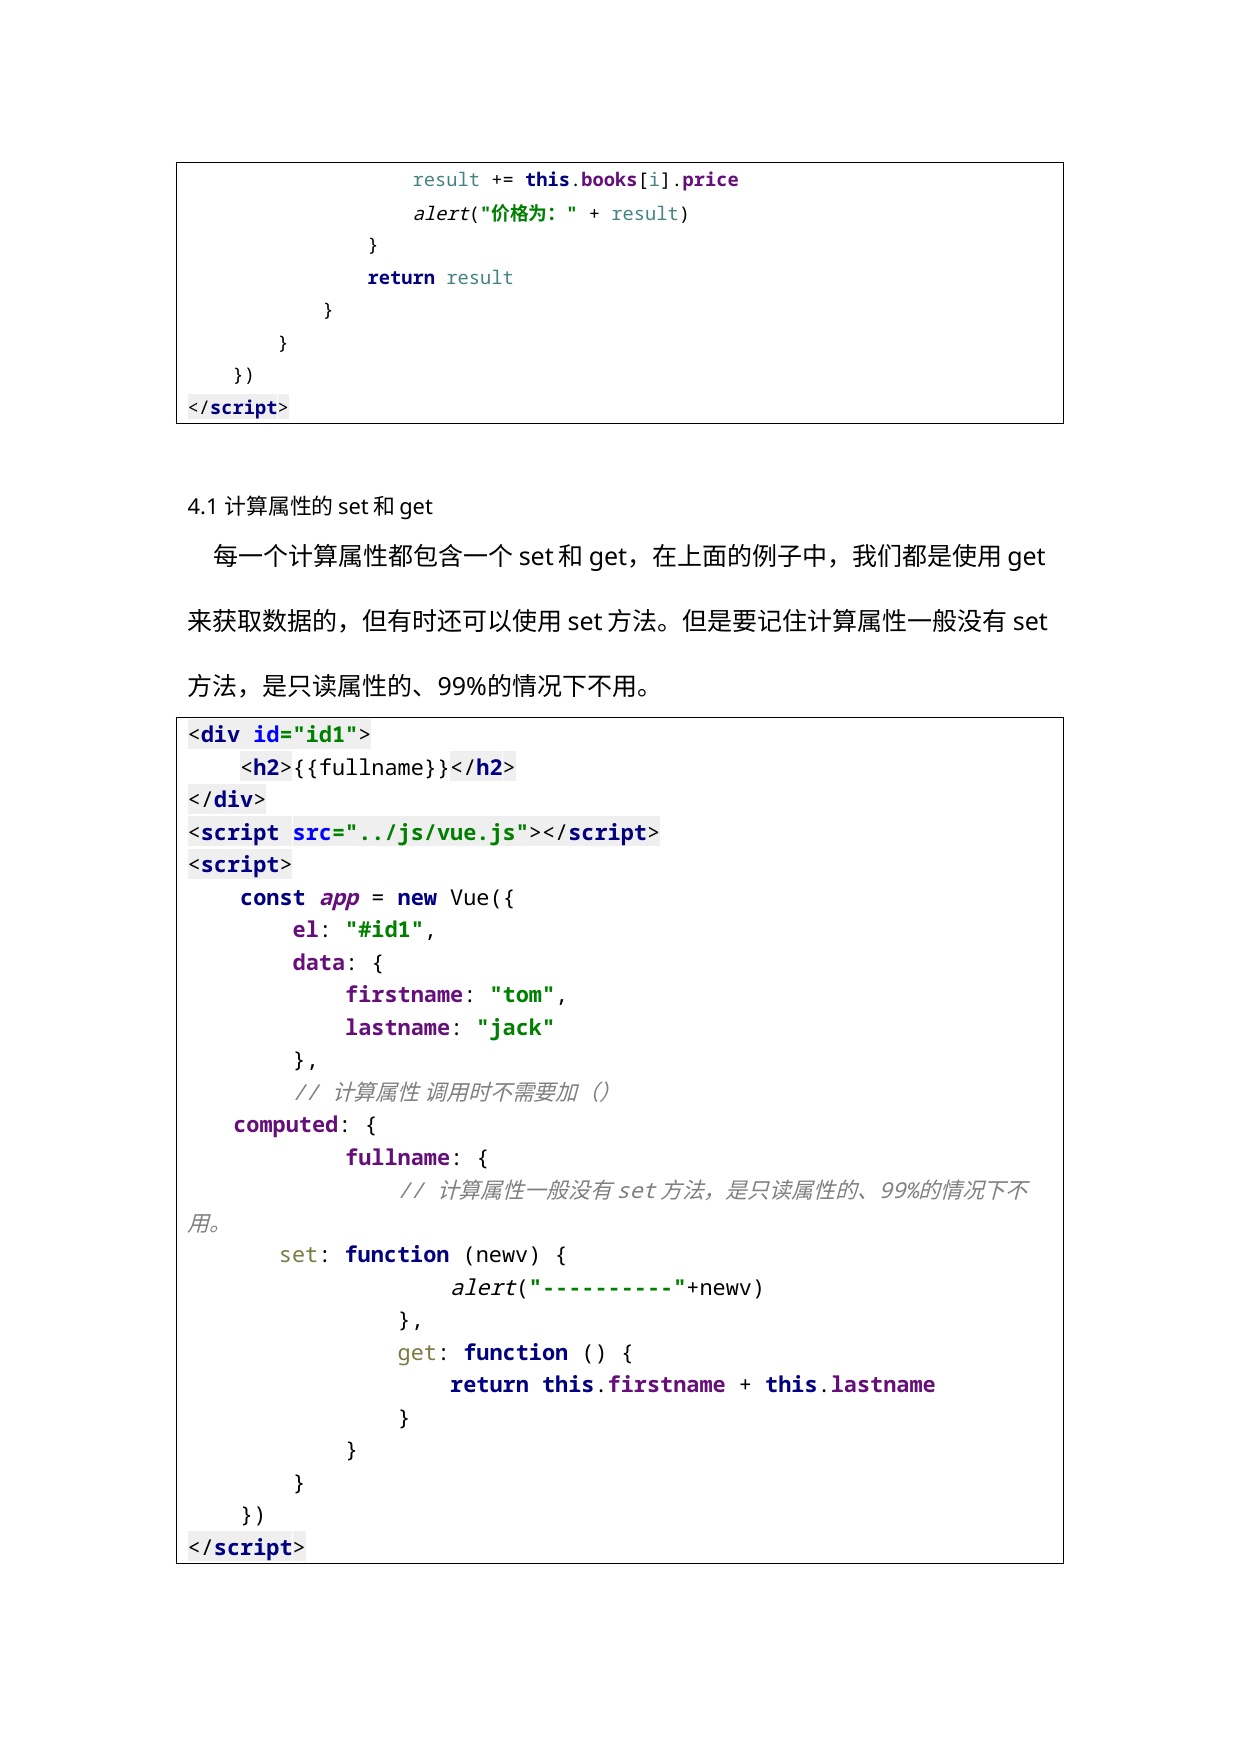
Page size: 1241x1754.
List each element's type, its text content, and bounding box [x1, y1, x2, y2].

text 每一个计算属性都包含一个set和get，在上面的例子中，我们都是使用get来获取数据的，但有时还可以使用set方法。但是要记住计算属性一般没有set方法，是只读属性的、99%的情况下不用。 [187, 522, 1053, 717]
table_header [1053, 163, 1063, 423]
text 4.1 计算属性的set和get [187, 489, 1053, 522]
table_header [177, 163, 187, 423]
